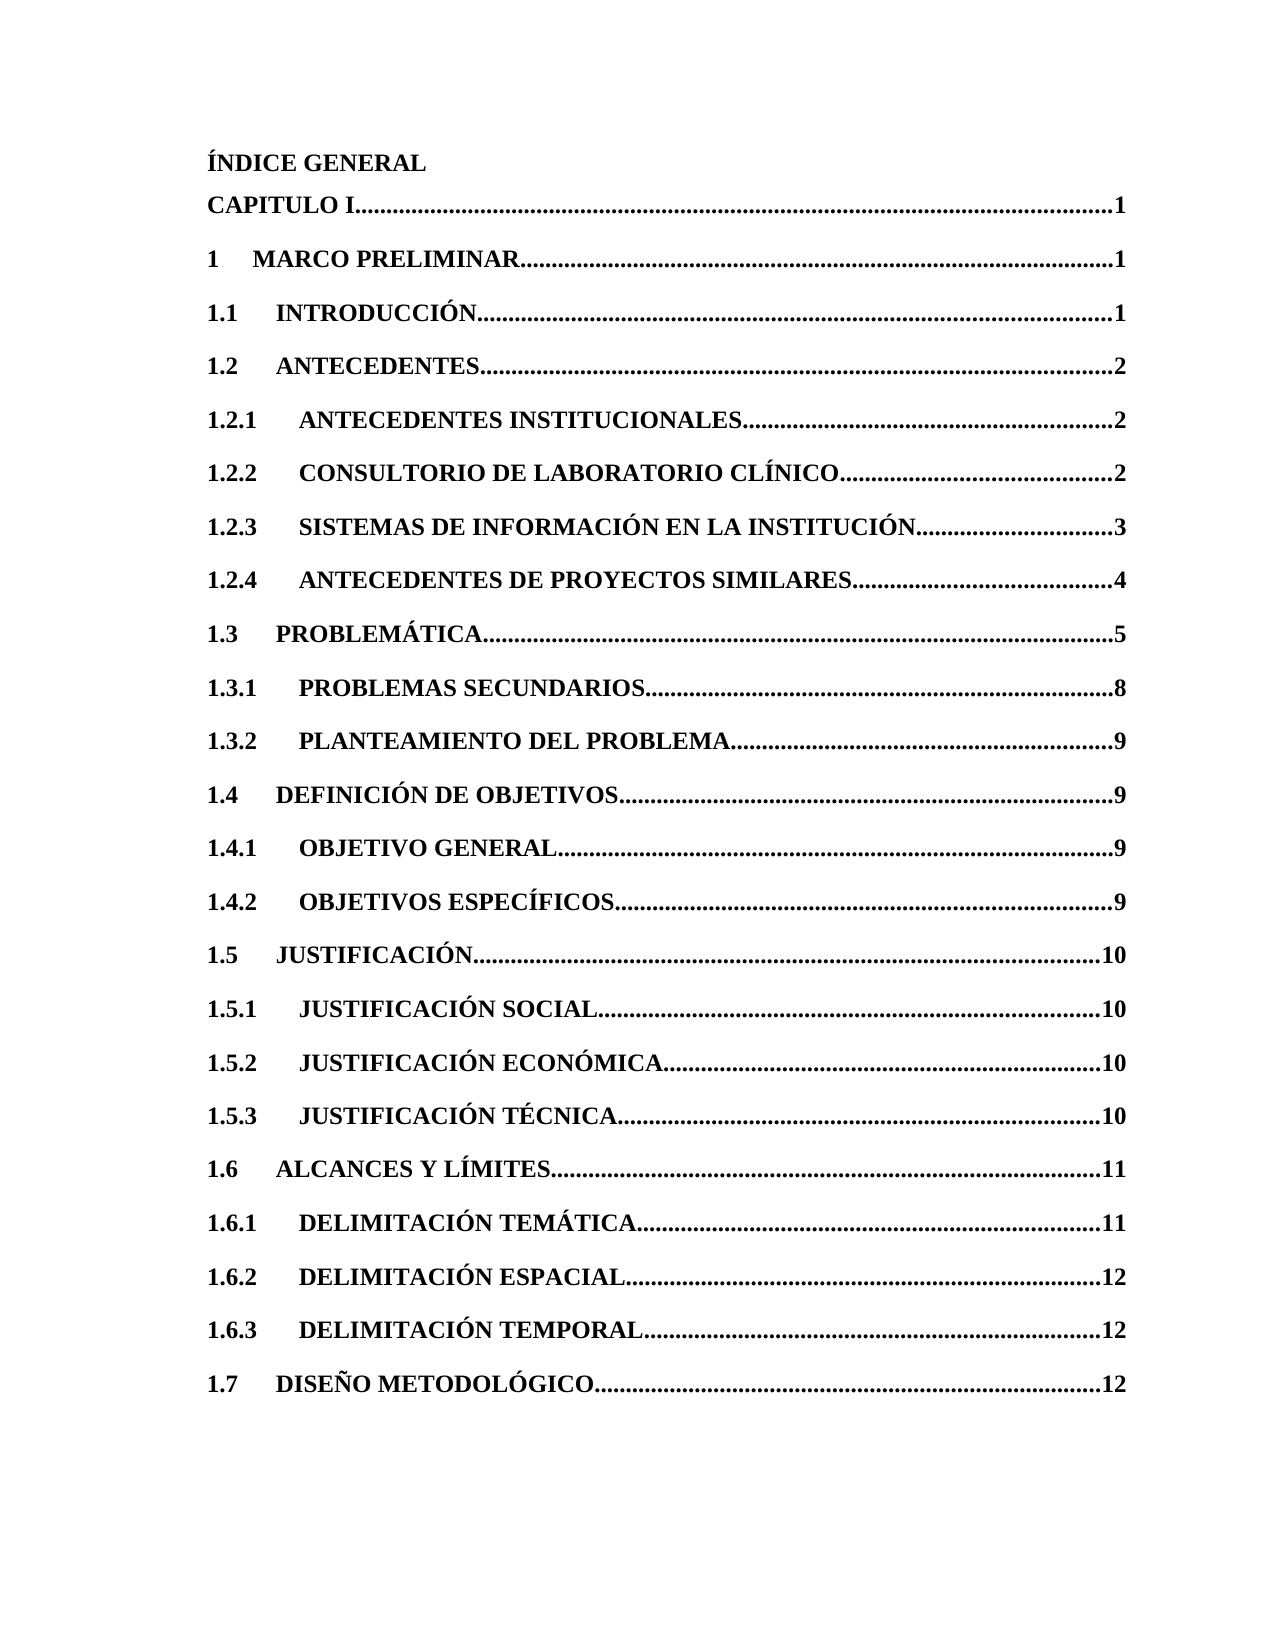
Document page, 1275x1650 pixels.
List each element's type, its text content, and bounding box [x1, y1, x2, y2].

text ÍNDICE GENERAL [207, 148, 1252, 176]
